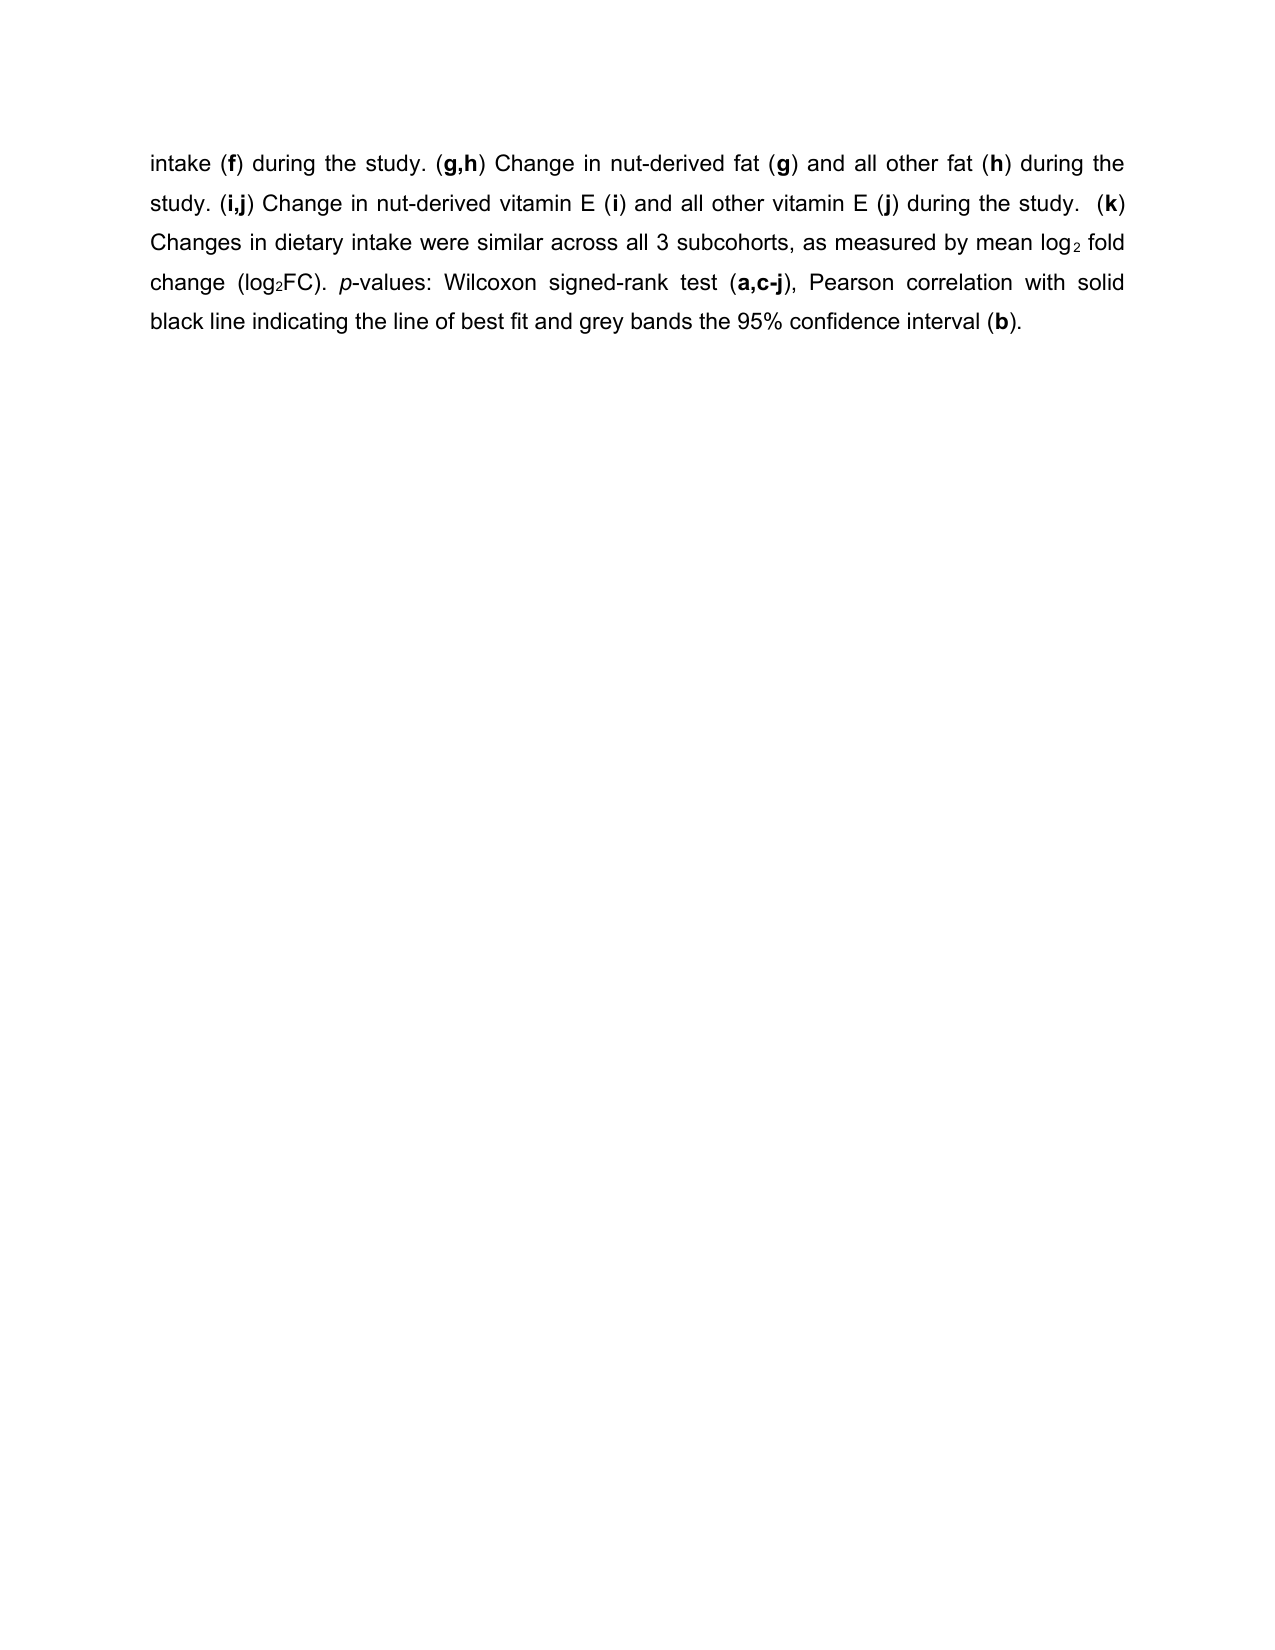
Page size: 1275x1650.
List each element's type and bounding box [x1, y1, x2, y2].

text [150, 150, 1125, 334]
